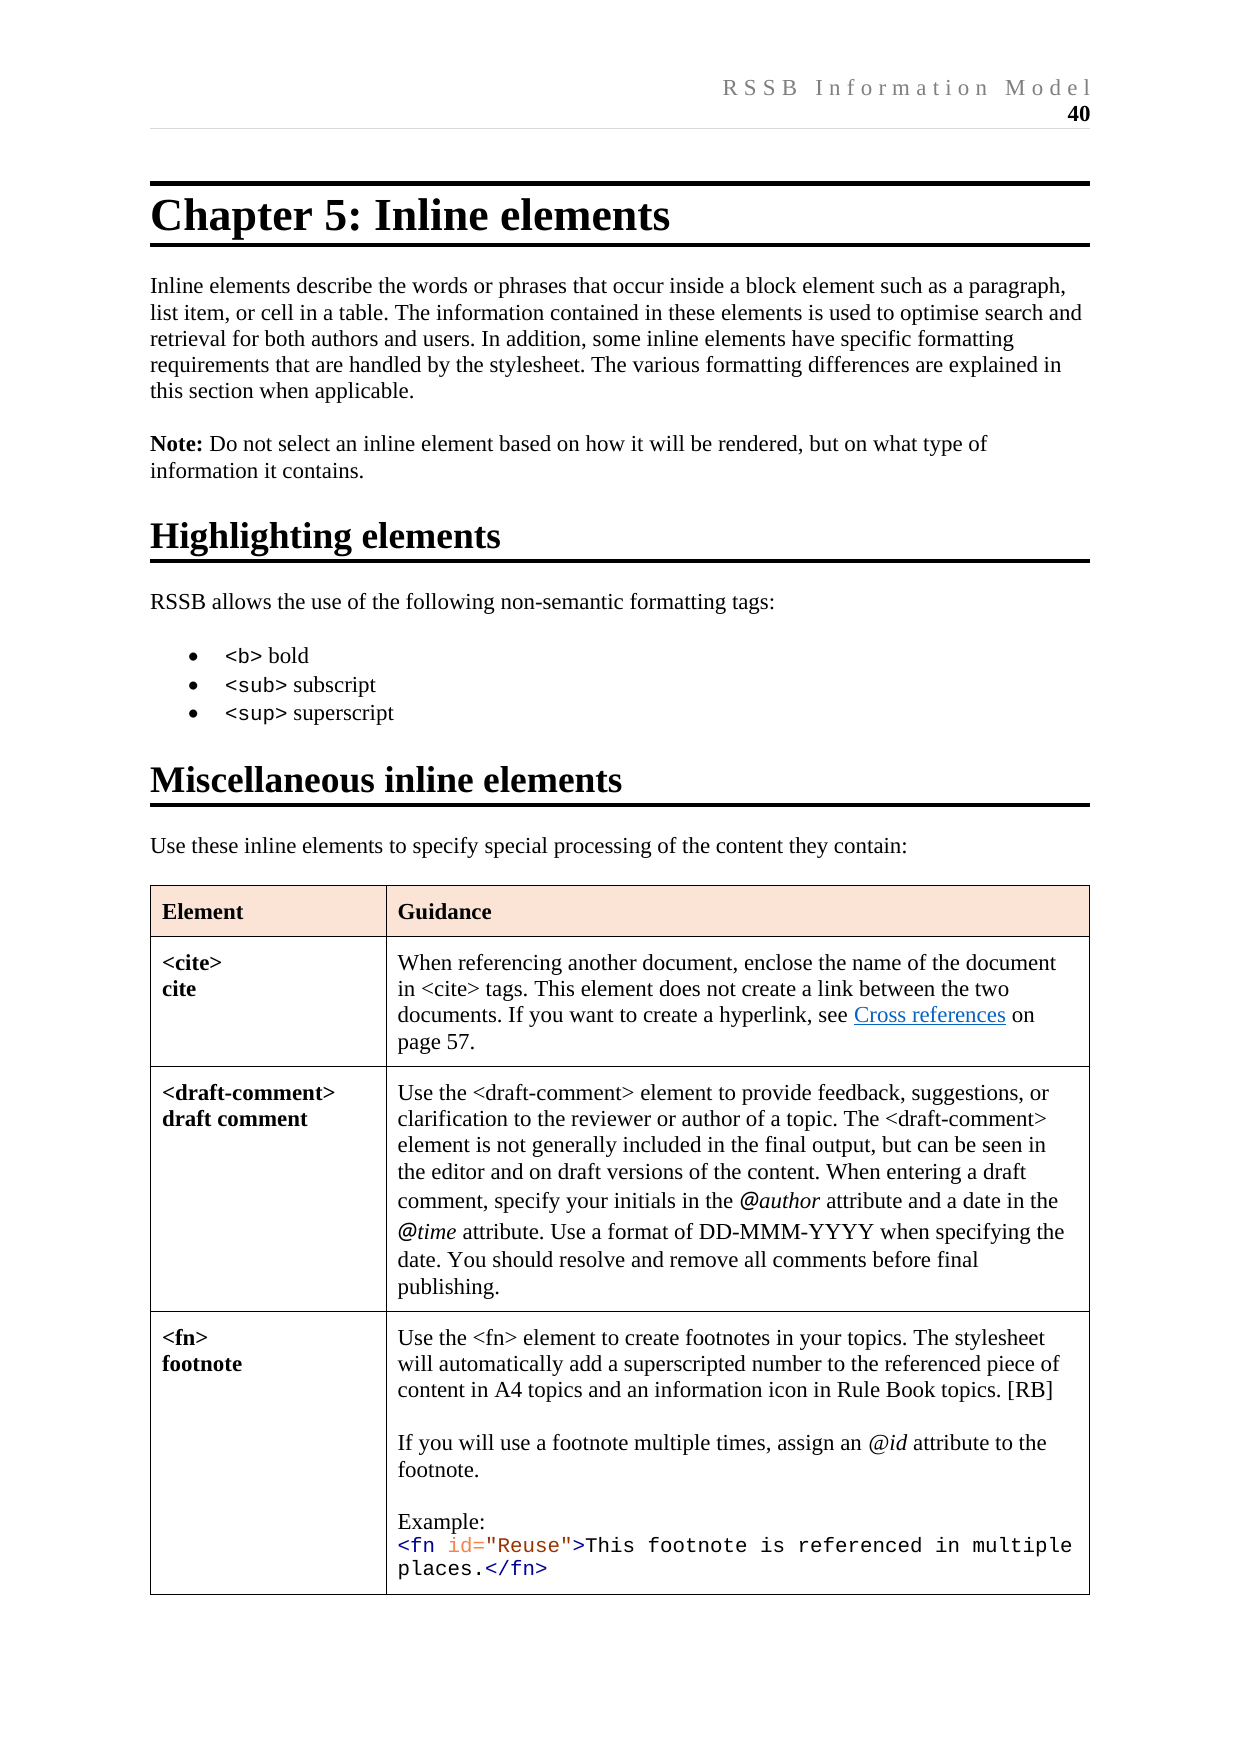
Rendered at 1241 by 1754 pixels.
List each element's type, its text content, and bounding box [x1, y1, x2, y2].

text Use these inline elements to specify special processing of the content they contain: [150, 832, 1090, 858]
table_cell <draft-comment> draft comment [151, 1067, 386, 1311]
text Note: Do not select an inline element based on how it will be rendered, but on what type of information it contains. [150, 430, 1090, 483]
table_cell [387, 1312, 1089, 1594]
list <b> bold [187, 641, 1090, 670]
table_header Guidance [387, 886, 1089, 936]
subtitle Chapter 5: Inline elements [150, 186, 1090, 243]
table_header Element [151, 886, 386, 936]
text RSSB allows the use of the following non-semantic formatting tags: [150, 588, 1090, 615]
list <sub> subscript [187, 670, 1090, 698]
table_cell When referencing another document, enclose the name of the document in <cite> tags. This element does not create a link between the two documents. If you want to create a hyperlink, see Cross references on page 57. [387, 937, 1089, 1066]
subtitle Miscellaneous inline elements [150, 757, 1090, 803]
table_cell <fn> footnote [151, 1312, 386, 1594]
subtitle Highlighting elements [150, 513, 1090, 559]
table_cell Use the <draft-comment> element to provide feedback, suggestions, or clarification to the reviewer or author of a topic. The <draft-comment> element is not generally included in the final output, but can be seen in the editor and on draft versions of the content. When entering a draft comment, specify your initials in the @author attribute and a date in the @time attribute. Use a format of DD-MMM-YYYY when specifying the date. You should resolve and remove all comments before final publishing. [387, 1067, 1089, 1311]
text Inline elements describe the words or phrases that occur inside a block element such as a paragraph, list item, or cell in a table. The information contained in these elements is used to optimise search and retrieval for both authors and users. In addition, some inline elements have specific formatting requirements that are handled by the stylesheet. The various formatting differences are explained in this section when applicable. [150, 272, 1090, 404]
table_cell <cite> cite [151, 937, 386, 1066]
list <sup> superscript [187, 698, 1090, 727]
